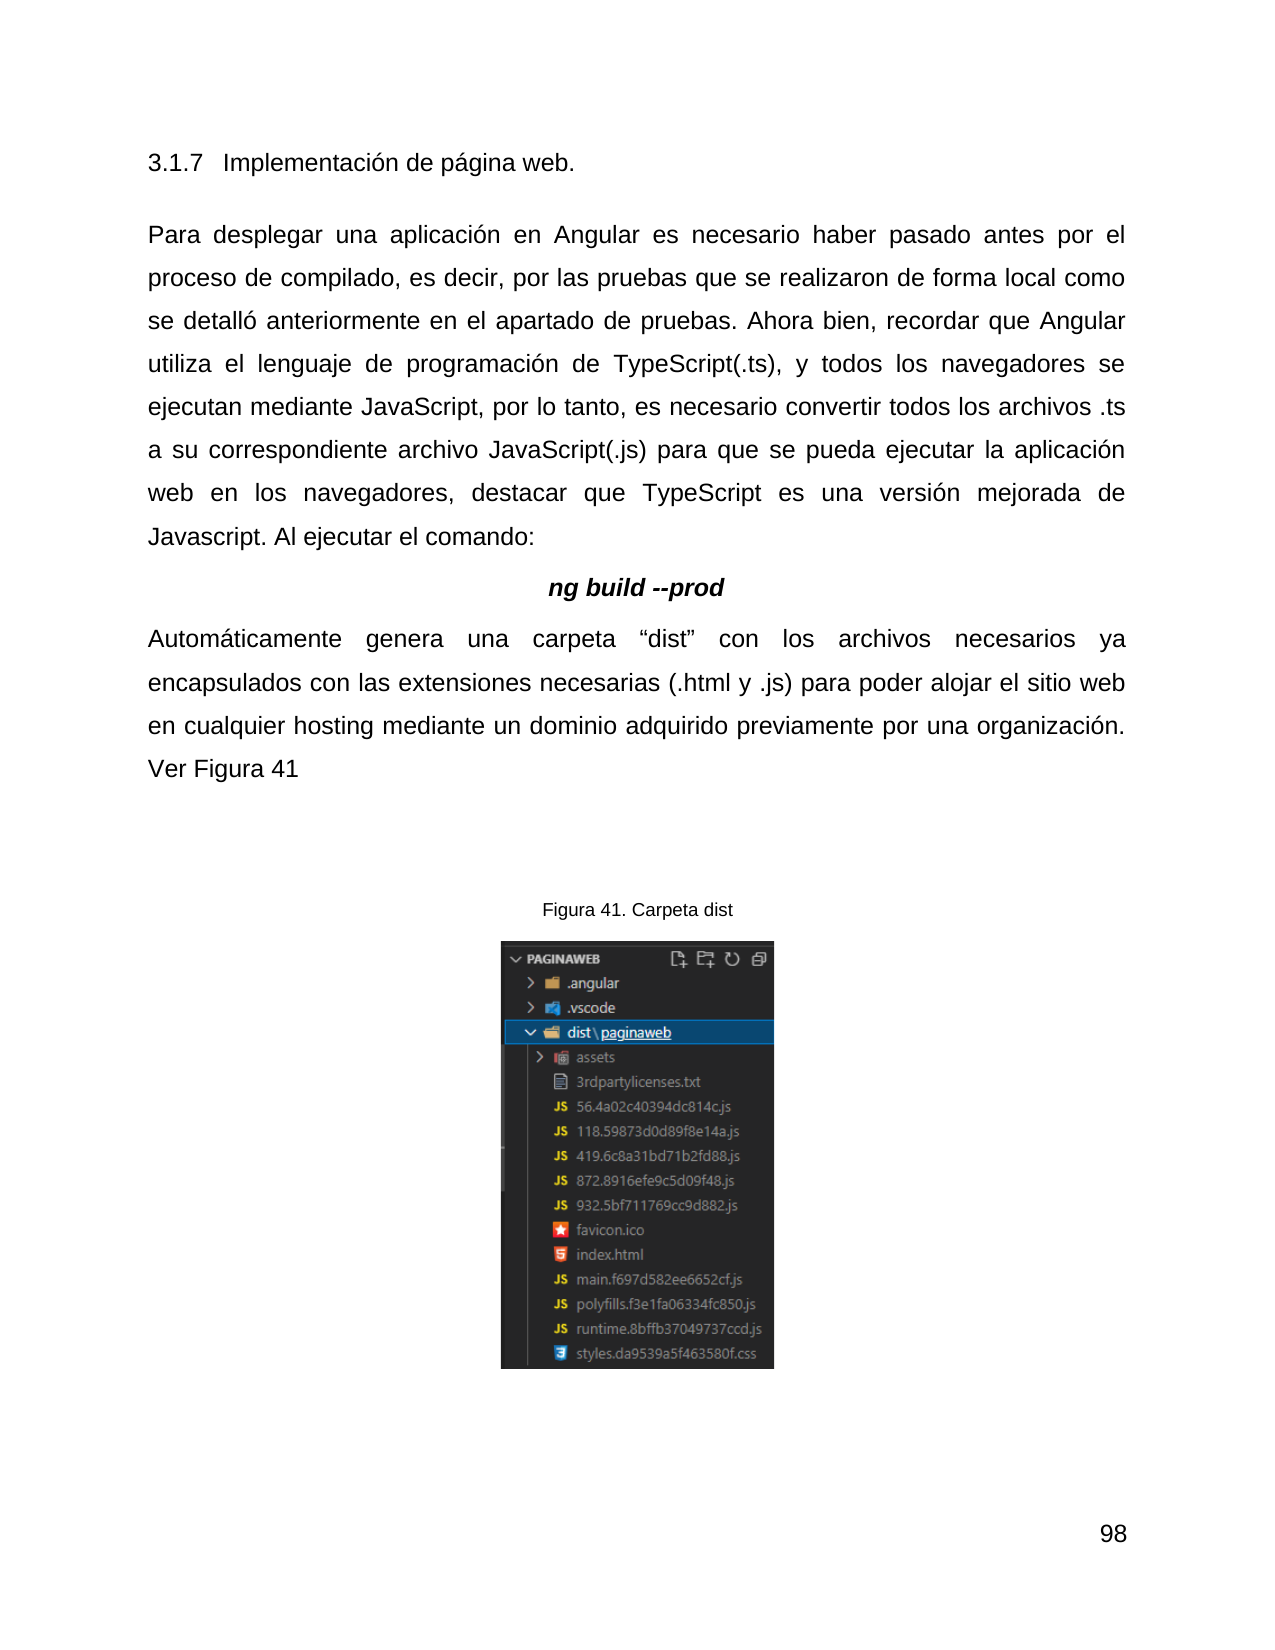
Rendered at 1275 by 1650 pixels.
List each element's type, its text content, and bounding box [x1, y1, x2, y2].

picture [500, 941, 775, 1369]
text Figura 41. Carpeta dist [148, 899, 1127, 921]
subtitle Implementación de página web. [148, 148, 1127, 176]
text Para desplegar una aplicación en Angular es necesario haber pasado antes por el proceso de compilado, es decir, por las pruebas que se realizaron de forma local como se detalló anteriormente en el apartado de pruebas. Ahora bien, recordar que Angular utiliza el lenguaje de programación de TypeScript(.ts), y todos los navegadores se ejecutan mediante JavaScript, por lo tanto, es necesario convertir todos los archivos .ts a su correspondiente archivo JavaScript(.js) para que se pueda ejecutar la aplicación web en los navegadores, destacar que TypeScript es una versión mejorada de Javascript. Al ejecutar el comando: [148, 219, 1127, 550]
text ng build --prod [148, 573, 1127, 602]
text Automáticamente genera una carpeta “dist” con los archivos necesarios ya encapsulados con las extensiones necesarias (.html y .js) para poder alojar el sitio web en cualquier hosting mediante un dominio adquirido previamente por una organización. Ver Figura 41 [148, 624, 1127, 782]
